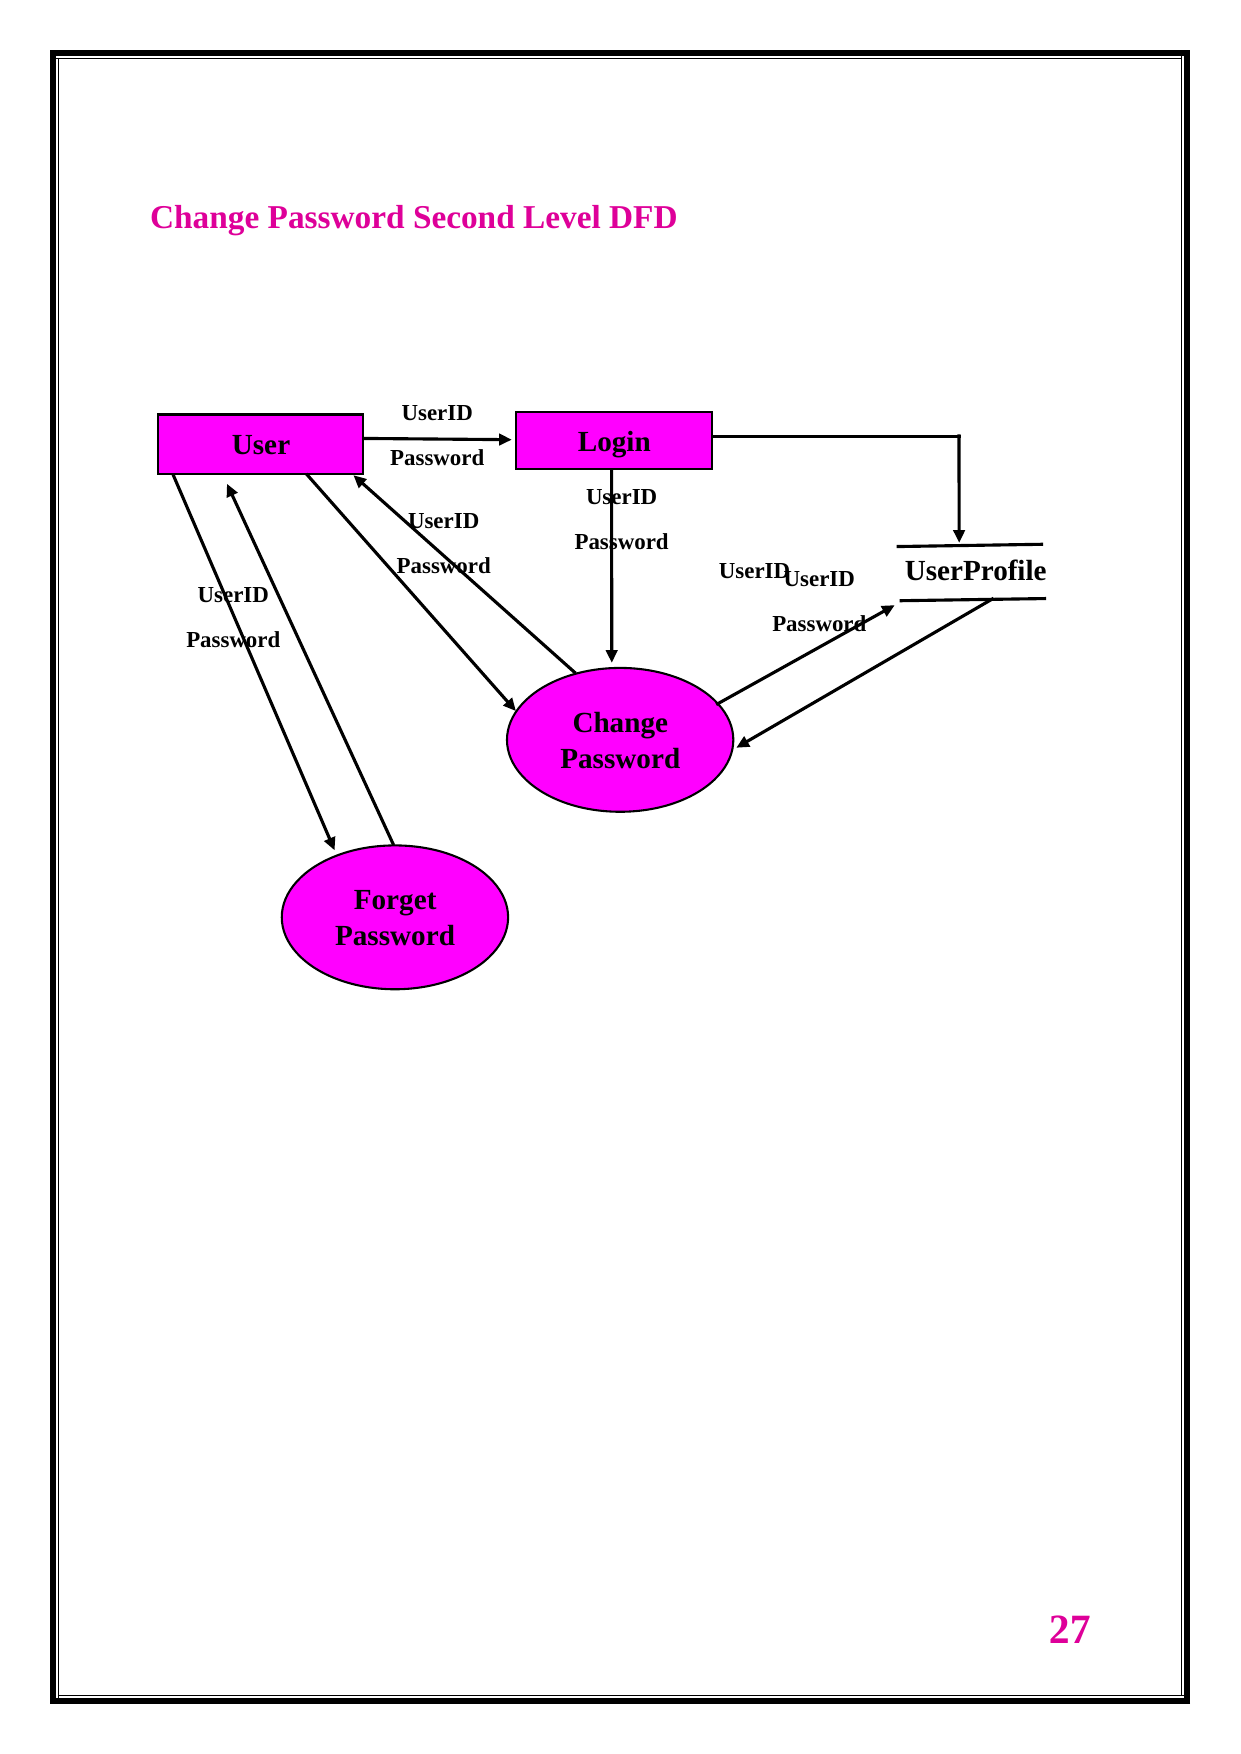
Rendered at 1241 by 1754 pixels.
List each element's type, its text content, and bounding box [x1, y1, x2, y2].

text Change Password Second Level DFD [150, 198, 1090, 236]
